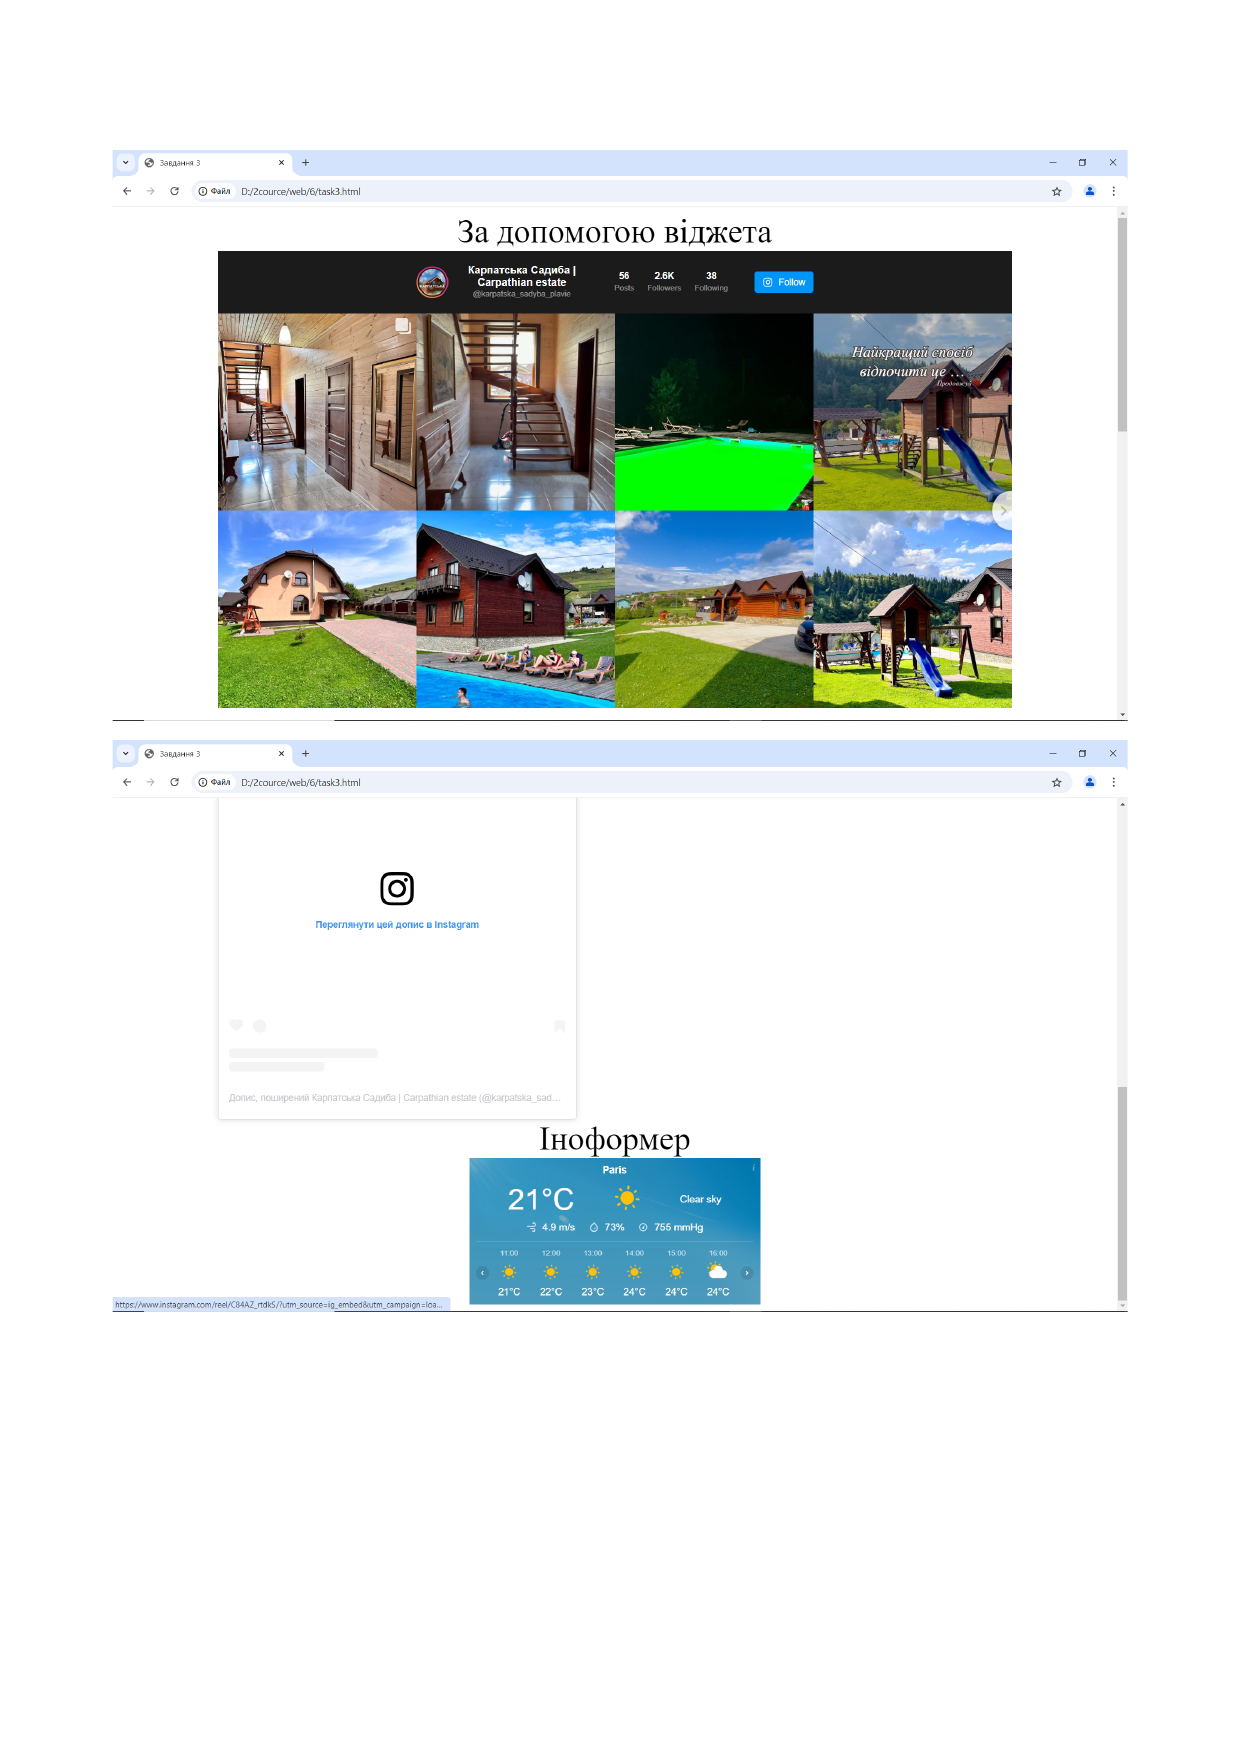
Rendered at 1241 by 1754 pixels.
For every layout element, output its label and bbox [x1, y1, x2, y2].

picture [112, 740, 1128, 1312]
picture [112, 150, 1128, 721]
